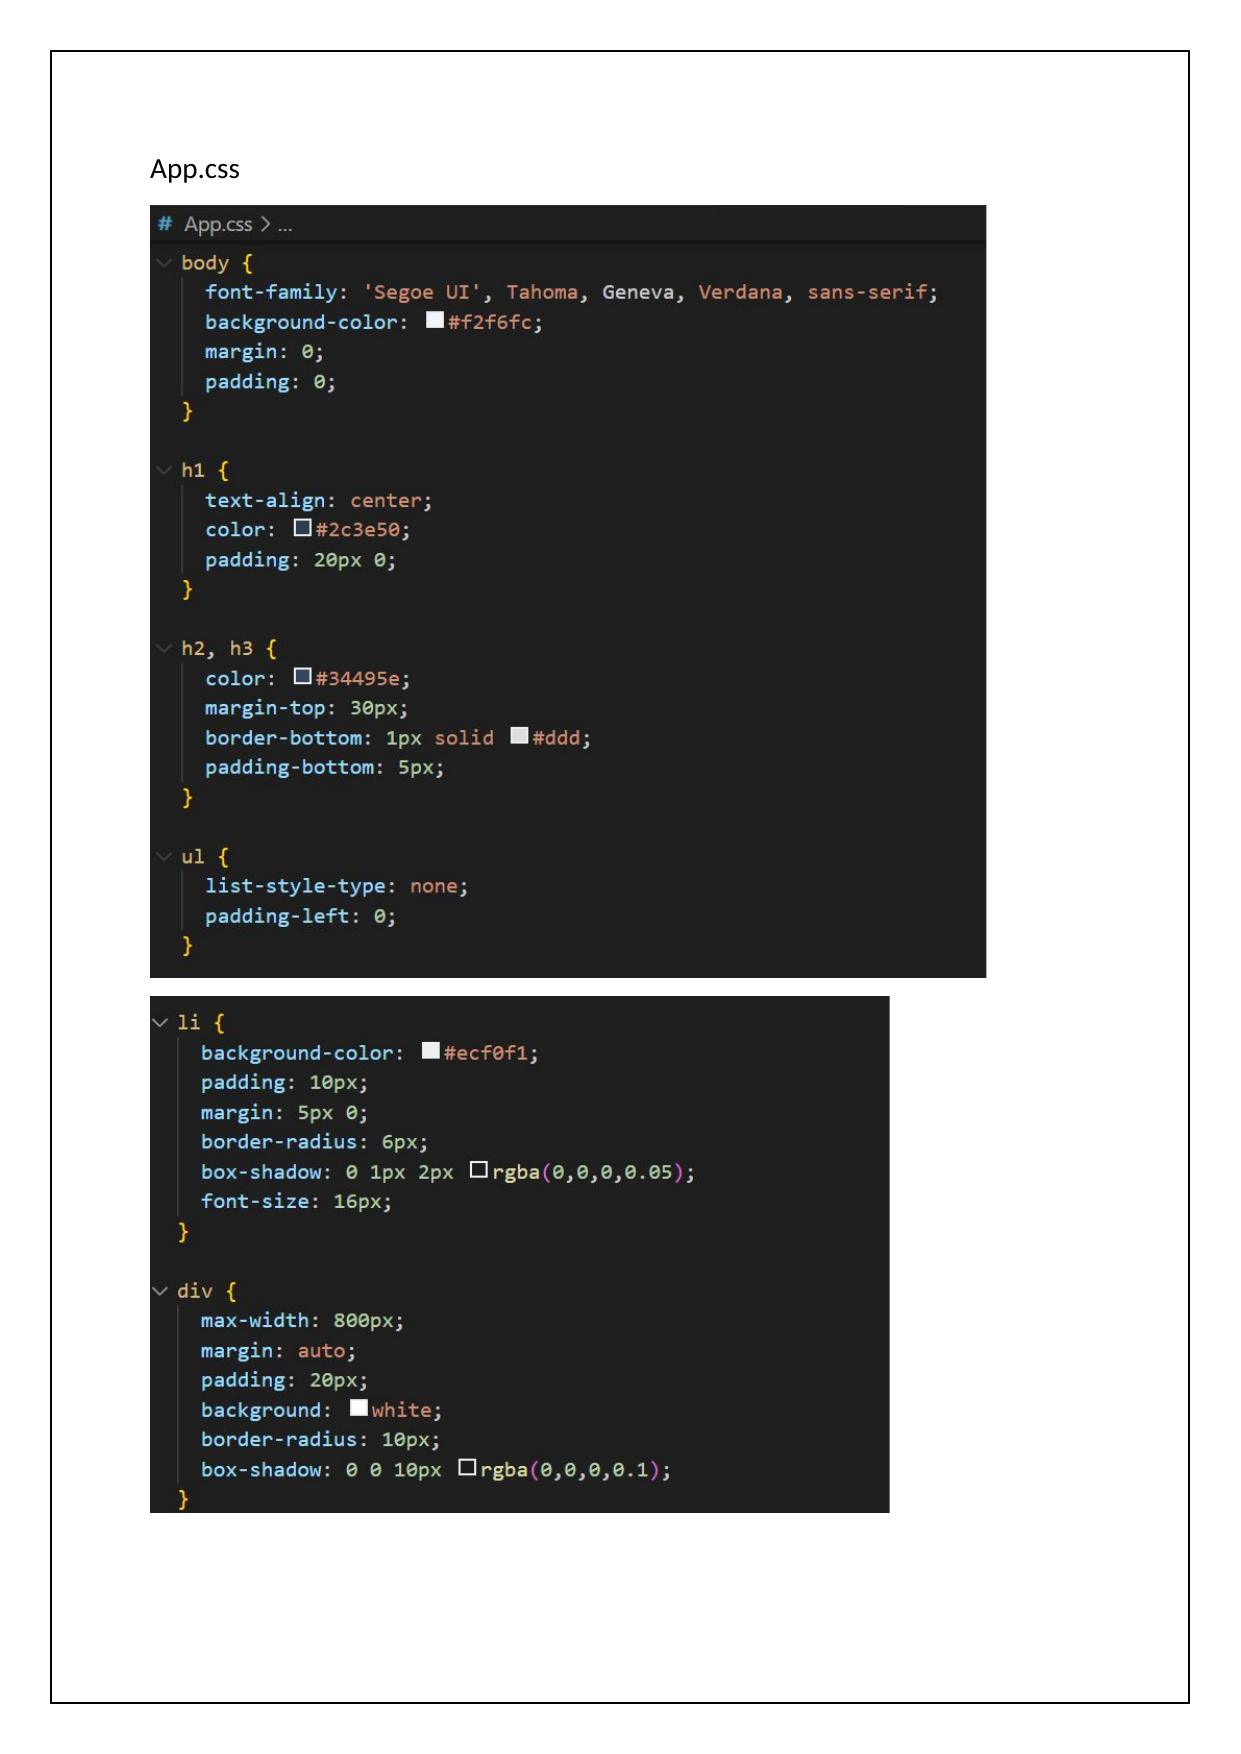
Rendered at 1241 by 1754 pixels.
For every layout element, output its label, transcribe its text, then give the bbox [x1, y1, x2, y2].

picture [150, 205, 987, 978]
text App.css [150, 150, 1090, 186]
picture [150, 996, 890, 1513]
